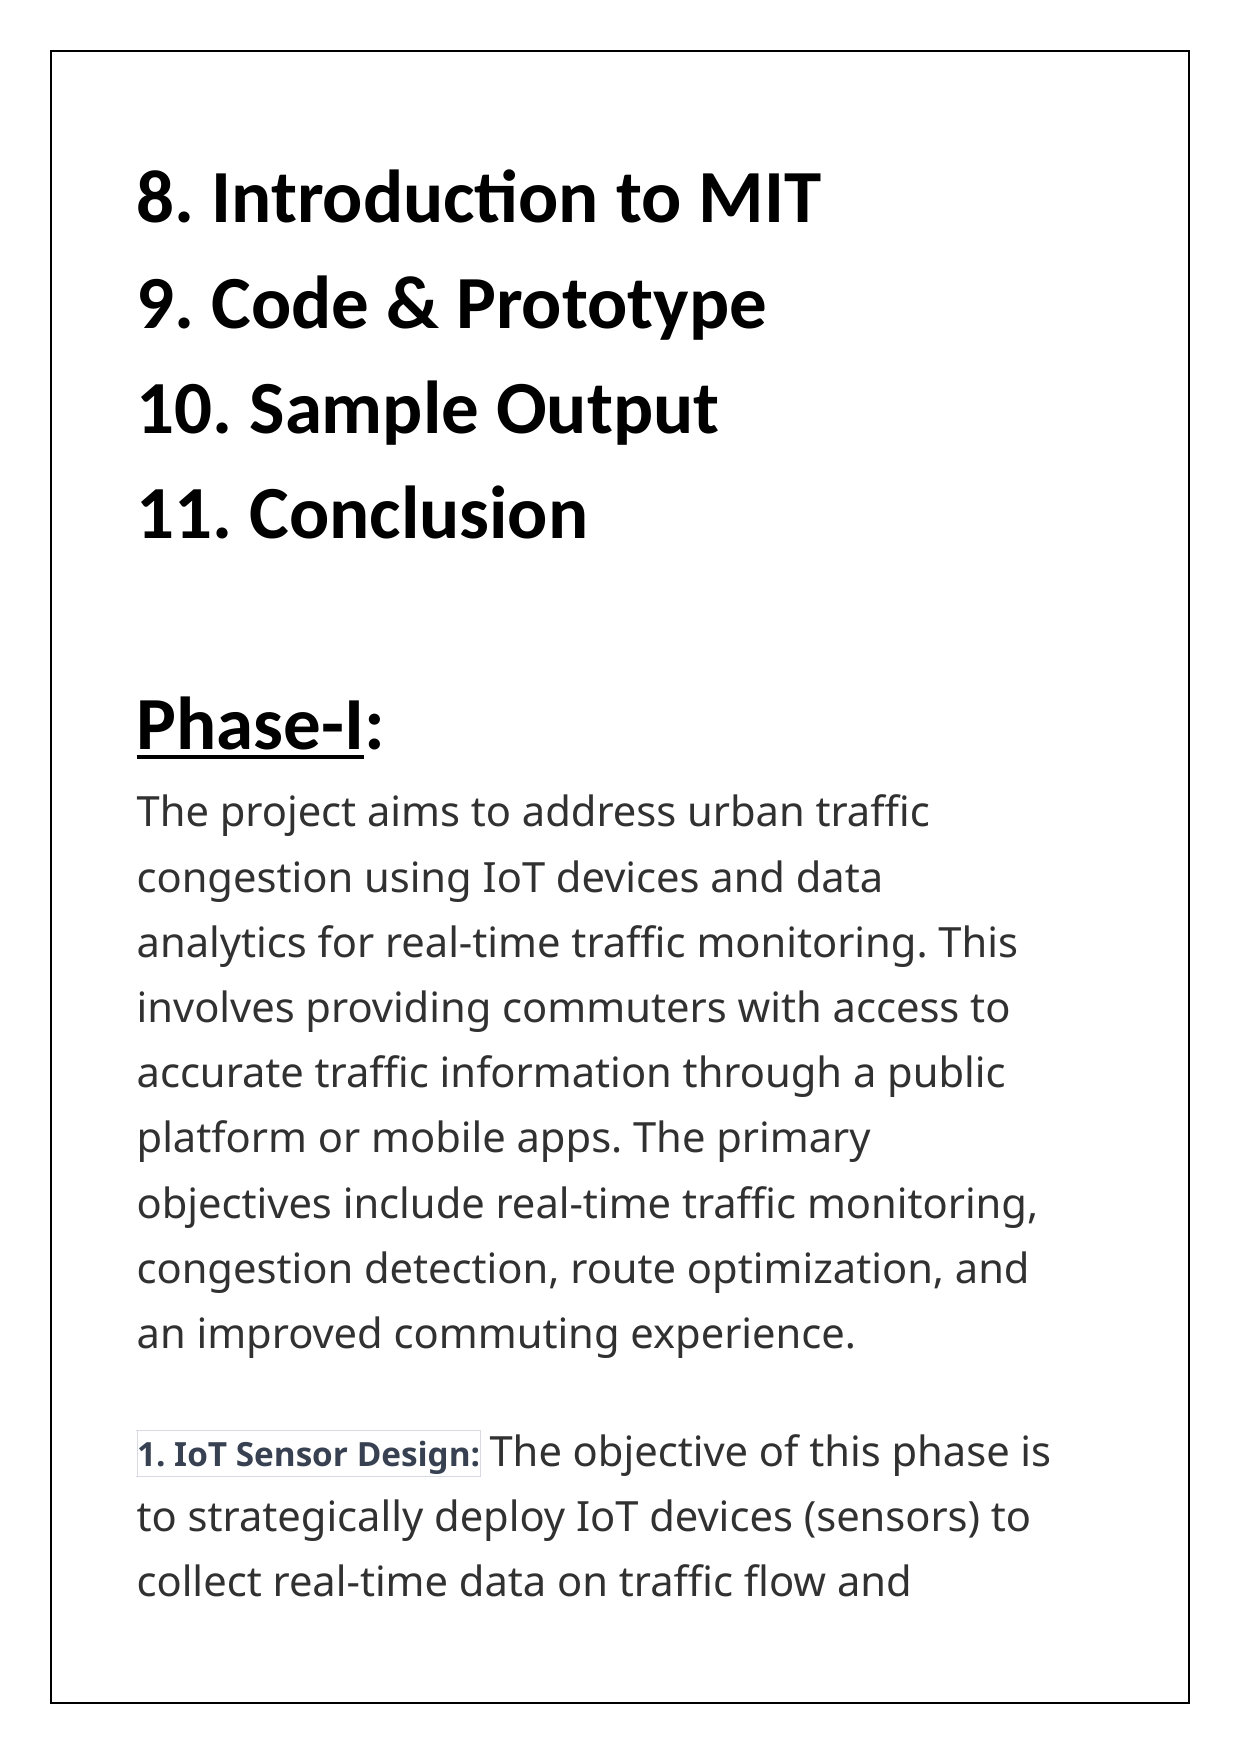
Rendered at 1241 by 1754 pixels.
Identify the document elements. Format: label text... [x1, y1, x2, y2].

list Code & Prototype [136, 255, 1057, 347]
text 11. Conclusion [136, 466, 1057, 558]
list Introduction to MIT [136, 150, 1057, 242]
text 10. Sample Output [136, 361, 1057, 452]
text The project aims to address urban traffic congestion using IoT devices and data analytics for real-time traffic monitoring. This involves providing commuters with access to accurate traffic information through a public platform or mobile apps. The primary objectives include real-time traffic monitoring, congestion detection, route optimization, and an improved commuting experience. [136, 782, 1057, 1361]
text Phase-I: [136, 677, 1057, 768]
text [136, 1422, 1057, 1609]
